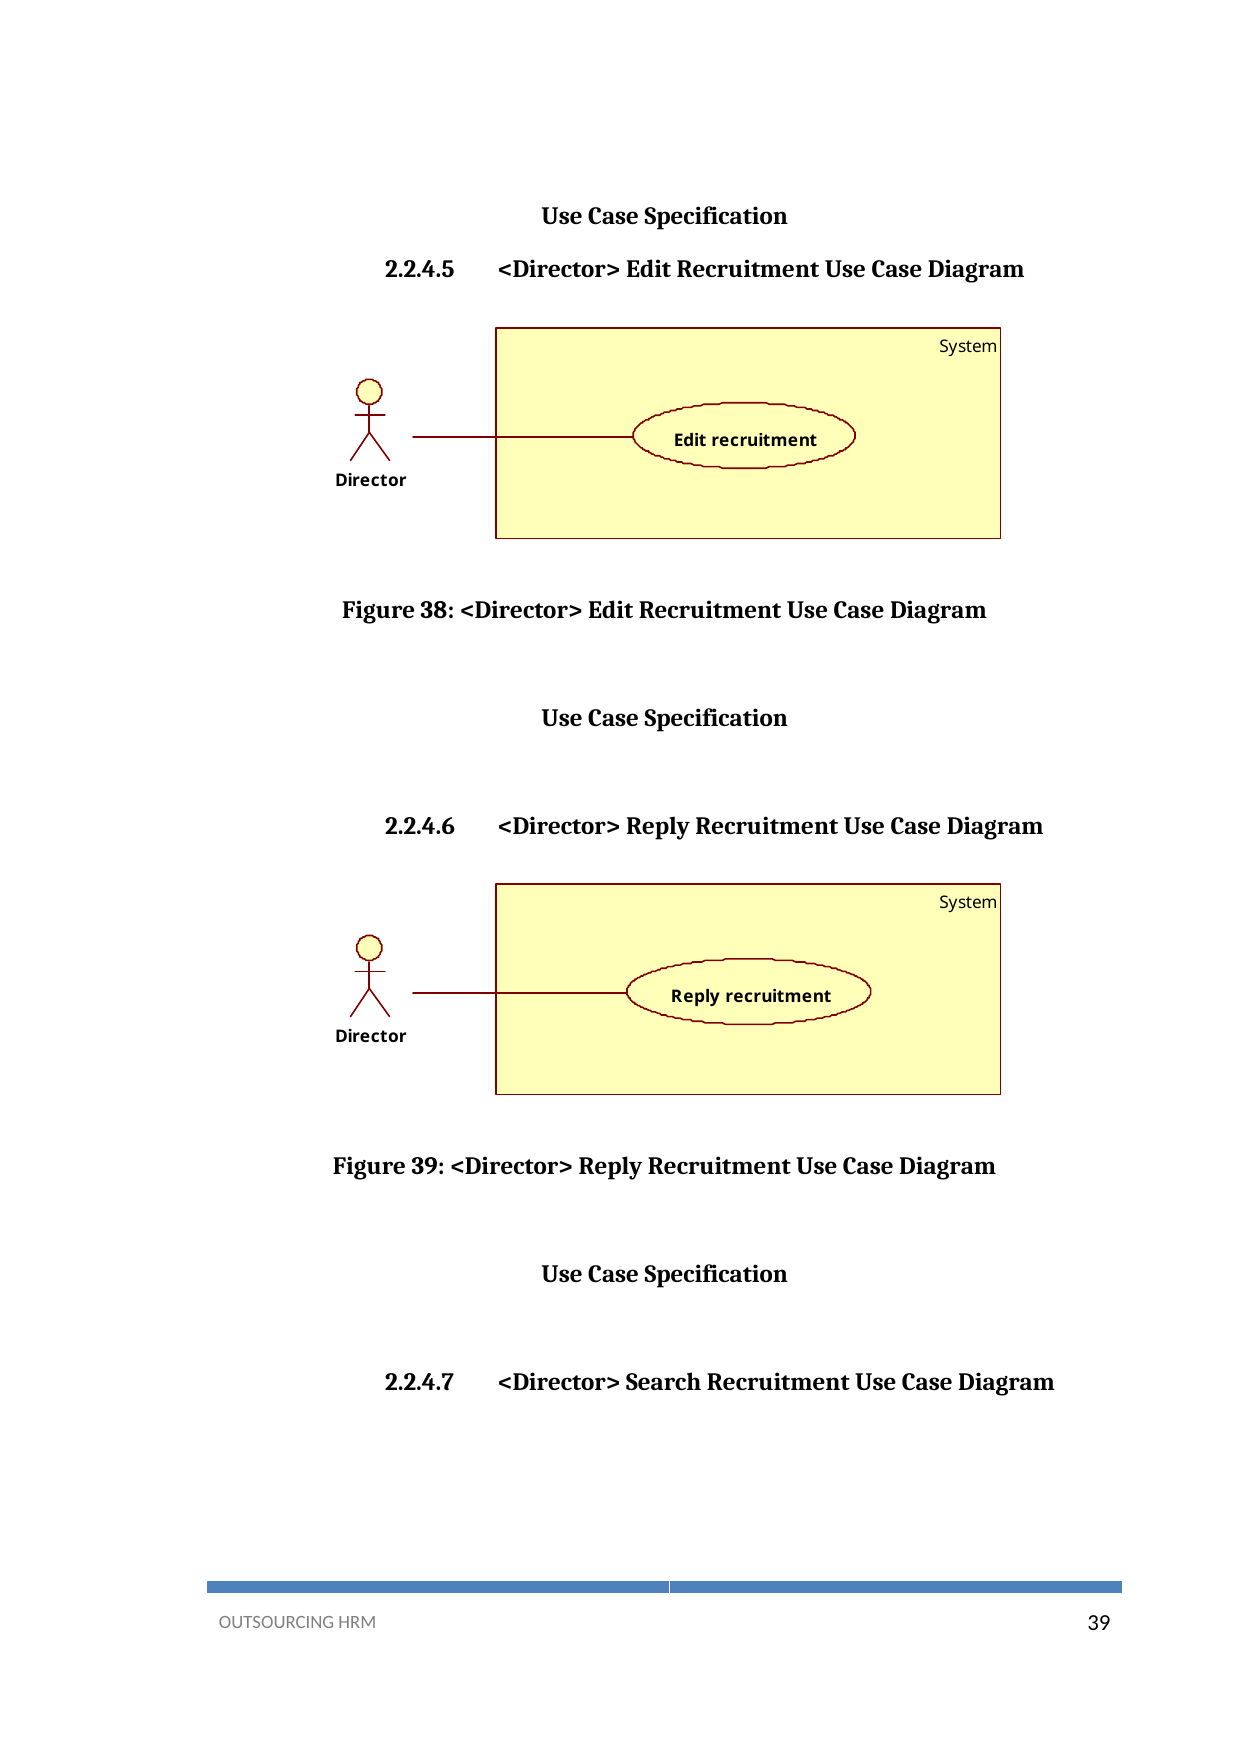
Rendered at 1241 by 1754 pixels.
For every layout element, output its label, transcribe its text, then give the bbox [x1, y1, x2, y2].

text Use Case Specification [207, 202, 1122, 230]
subtitle <Director> Search Recruitment Use Case Diagram [385, 1368, 1122, 1396]
text Use Case Specification [207, 1260, 1122, 1289]
text Figure 39: <Director> Reply Recruitment Use Case Diagram [207, 1152, 1122, 1181]
text Figure 38: <Director> Edit Recruitment Use Case Diagram [207, 596, 1122, 625]
subtitle <Director> Reply Recruitment Use Case Diagram [385, 812, 1122, 840]
text Use Case Specification [207, 704, 1122, 733]
subtitle <Director> Edit Recruitment Use Case Diagram [385, 255, 1122, 284]
